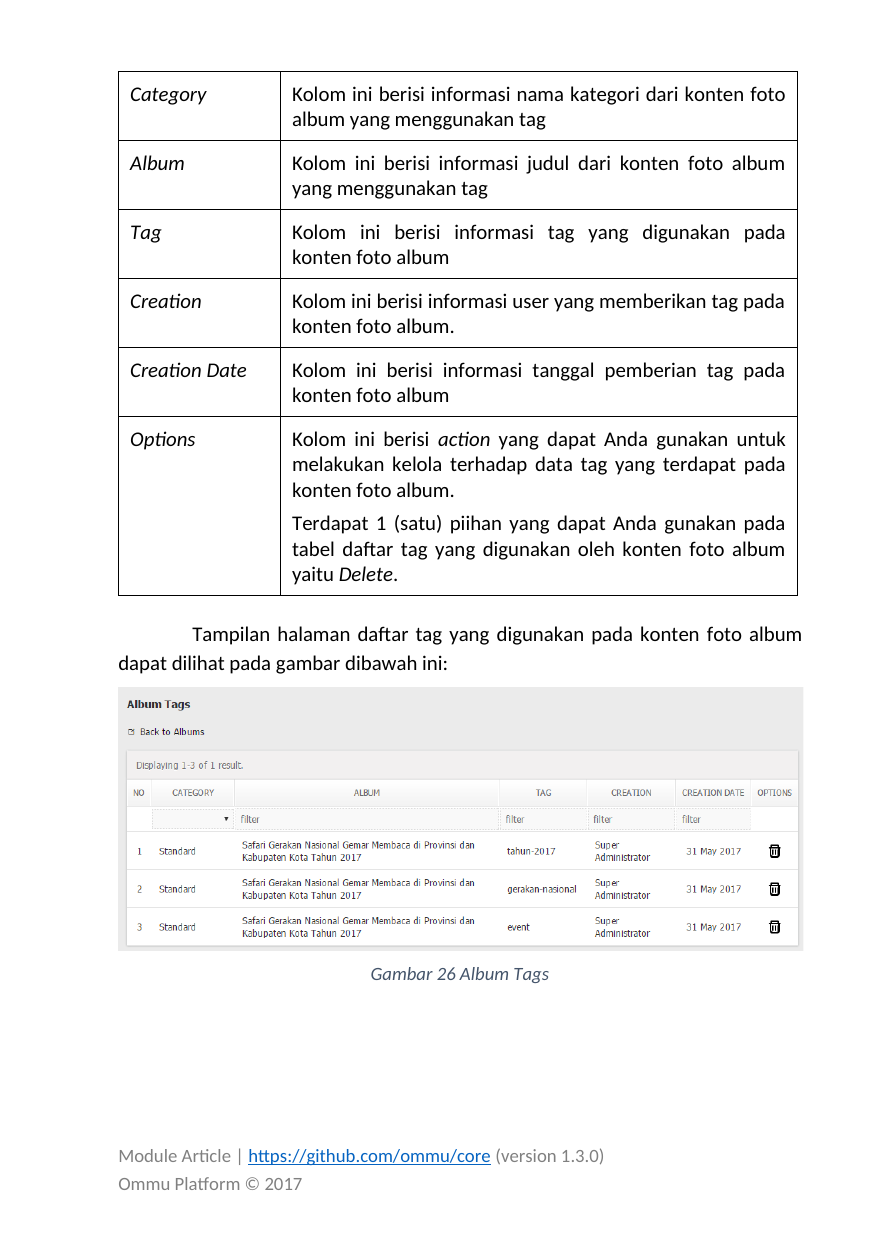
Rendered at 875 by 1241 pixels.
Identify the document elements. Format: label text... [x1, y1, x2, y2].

table_cell Album [119, 141, 280, 209]
table_cell Creation [119, 279, 280, 347]
text Tampilan halaman daftar tag yang digunakan pada konten foto album dapat dilihat pada gambar dibawah ini: [118, 621, 803, 676]
table_cell Tag [119, 210, 280, 278]
table_cell Kolom ini berisi informasi nama kategori dari konten foto album yang menggunakan tag [281, 72, 797, 140]
table_cell Kolom ini berisi informasi user yang memberikan tag pada konten foto album. [281, 279, 797, 347]
table_cell Creation Date [119, 348, 280, 416]
picture [118, 687, 804, 951]
table_cell Kolom ini berisi action yang dapat Anda gunakan untuk melakukan kelola terhadap data tag yang terdapat pada konten foto album. Terdapat 1 (satu) piihan yang dapat Anda gunakan pada tabel daftar tag yang digunakan oleh konten foto album yaitu Delete. [281, 417, 797, 595]
table_cell Kolom ini berisi informasi judul dari konten foto album yang menggunakan tag [281, 141, 797, 209]
text Gambar 26 Album Tags [118, 962, 803, 985]
table_cell Options [119, 417, 280, 595]
table_cell Kolom ini berisi informasi tanggal pemberian tag pada konten foto album [281, 348, 797, 416]
table_cell Kolom ini berisi informasi tag yang digunakan pada konten foto album [281, 210, 797, 278]
table_cell Category [119, 72, 280, 140]
